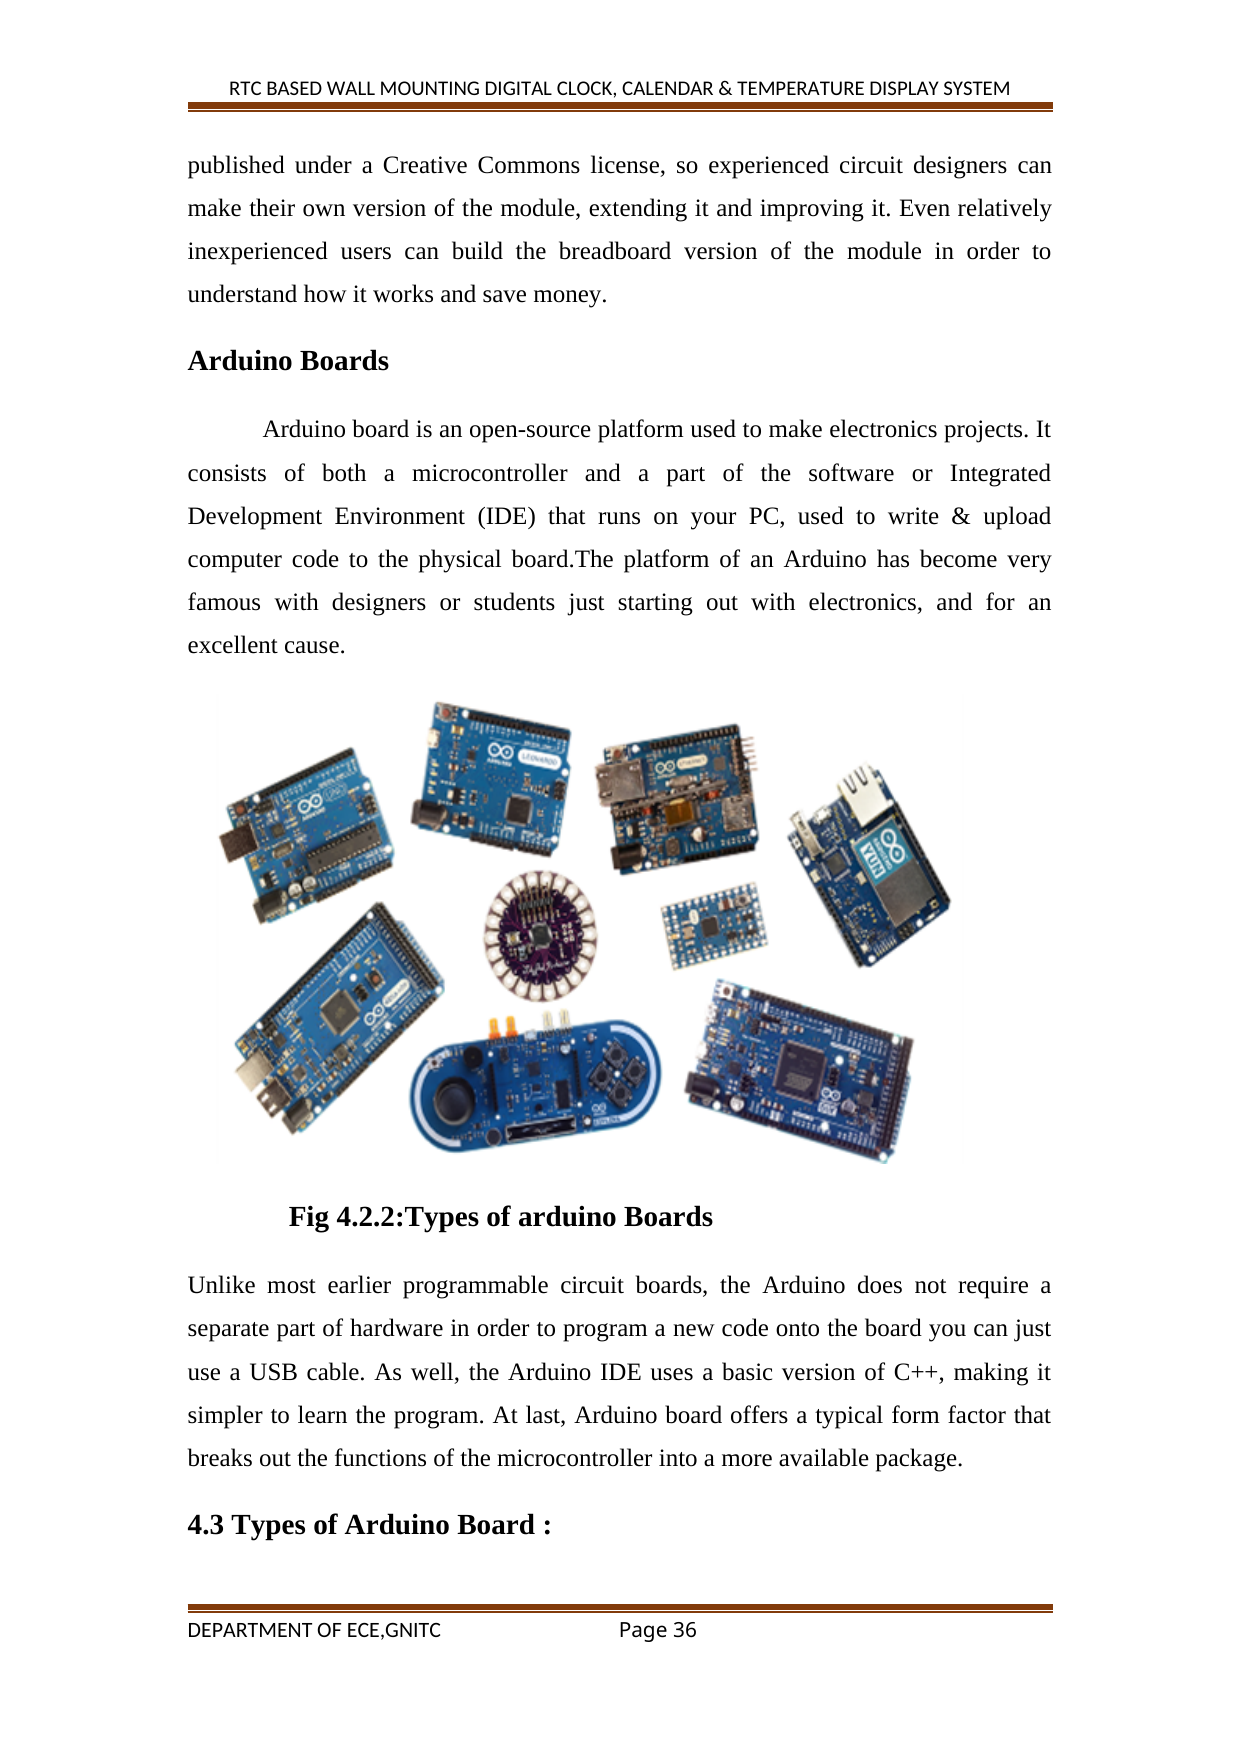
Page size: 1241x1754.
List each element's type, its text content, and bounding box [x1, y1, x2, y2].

picture [215, 694, 966, 1164]
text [187, 150, 1053, 308]
text 4.3 Types of Arduino Board : [187, 1507, 1053, 1540]
text Fig 4.2.2:Types of arduino Boards [187, 1199, 1053, 1233]
text Unlike most earlier programmable circuit boards, the Arduino does not require a separate part of hardware in order to program a new code onto the board you can just use a USB cable. As well, the Arduino IDE uses a basic version of C++, making it simpler to learn the program. At last, Arduino board offers a typical form factor that breaks out the functions of the microcontroller into a more available package. [187, 1270, 1053, 1472]
text Arduino board is an open-source platform used to make electronics projects. It consists of both a microcontroller and a part of the software or Integrated Development Environment (IDE) that runs on your PC, used to write & upload computer code to the physical board.The platform of an Arduino has become very famous with designers or students just starting out with electronics, and for an excellent cause. [187, 414, 1053, 659]
text Arduino Boards [187, 343, 1053, 377]
